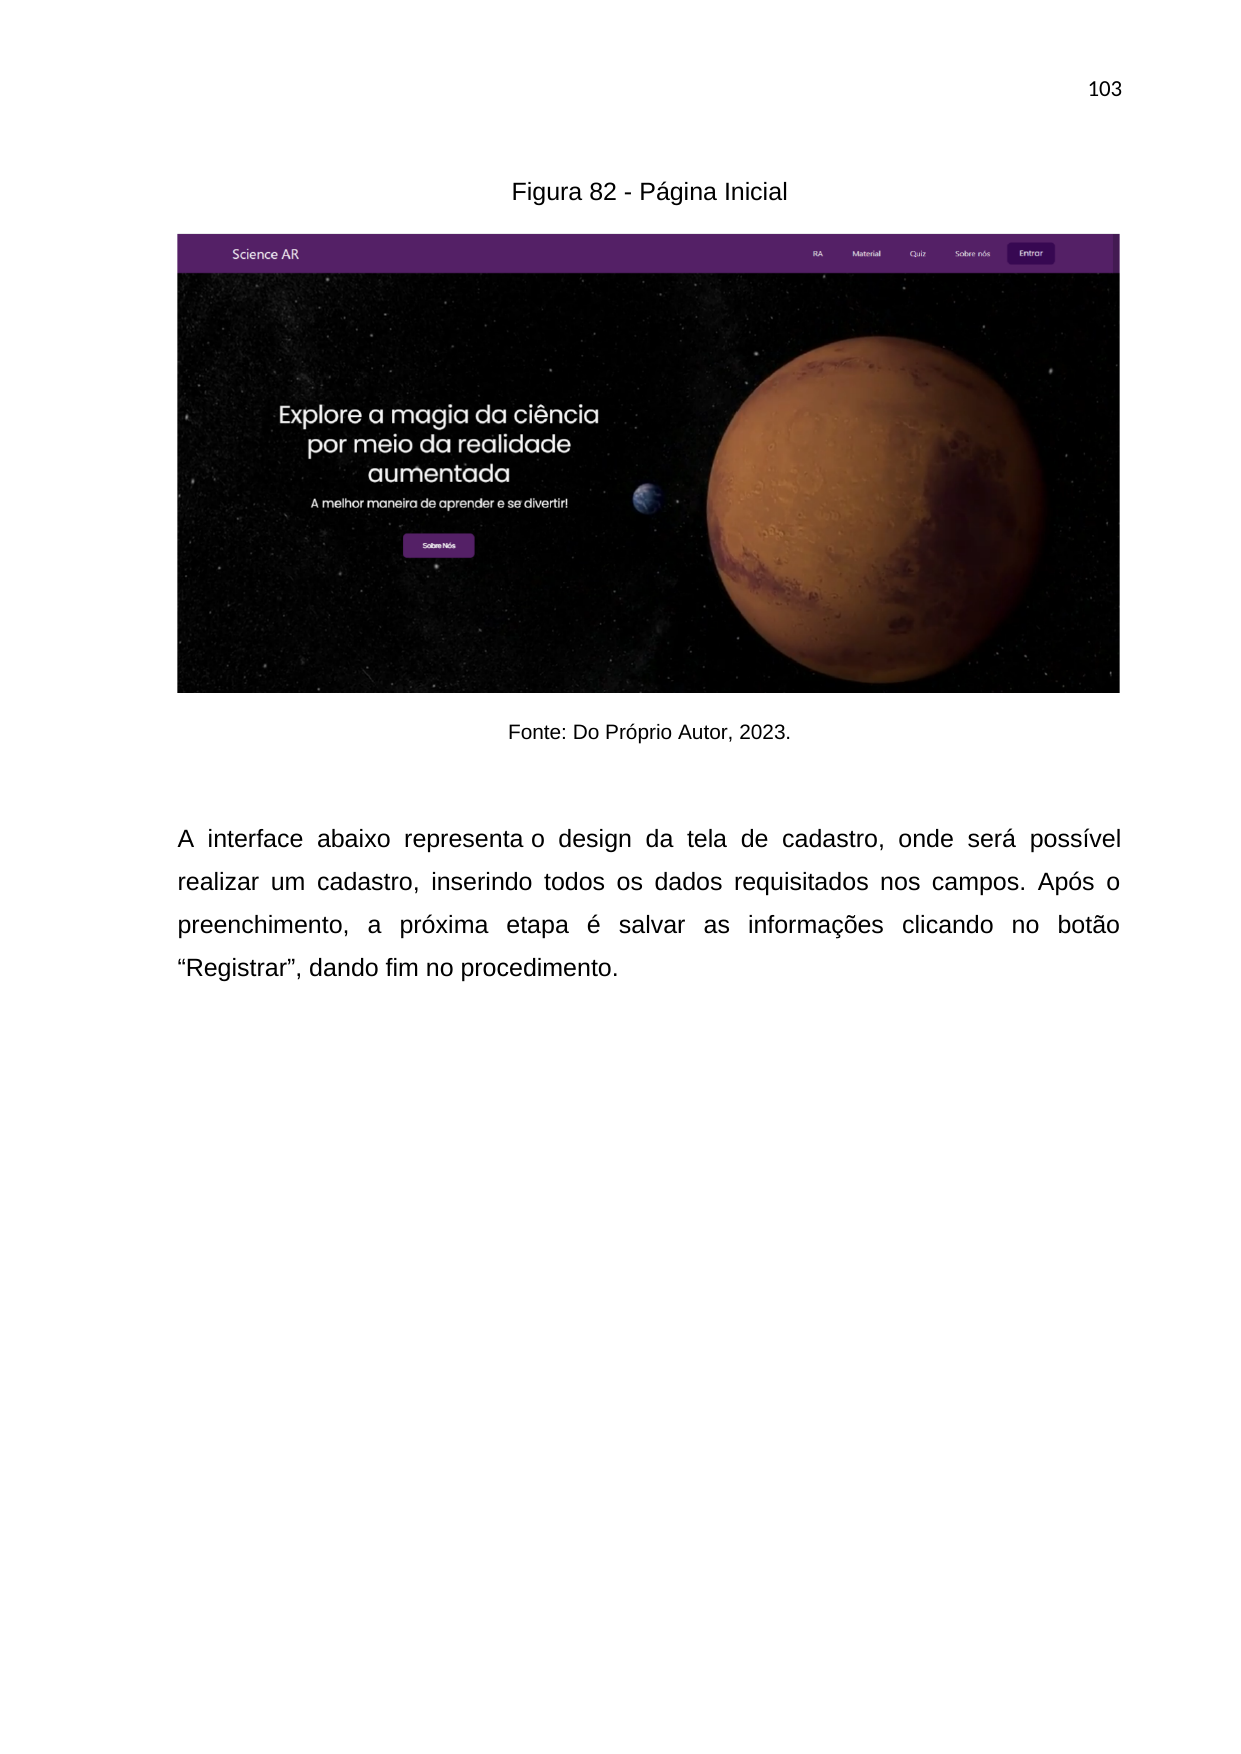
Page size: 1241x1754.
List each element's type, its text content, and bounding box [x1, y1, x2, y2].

text Fonte: Do Próprio Autor, 2023. [177, 720, 1122, 744]
picture [177, 232, 1120, 693]
text Figura 82 - Página Inicial [177, 177, 1122, 206]
text A interface abaixo representa o design da tela de cadastro, onde será possível realizar um cadastro, inserindo todos os dados requisitados nos campos. Após o preenchimento, a próxima etapa é salvar as informações clicando no botão “Registrar”, dando fim no procedimento. [177, 824, 1122, 982]
